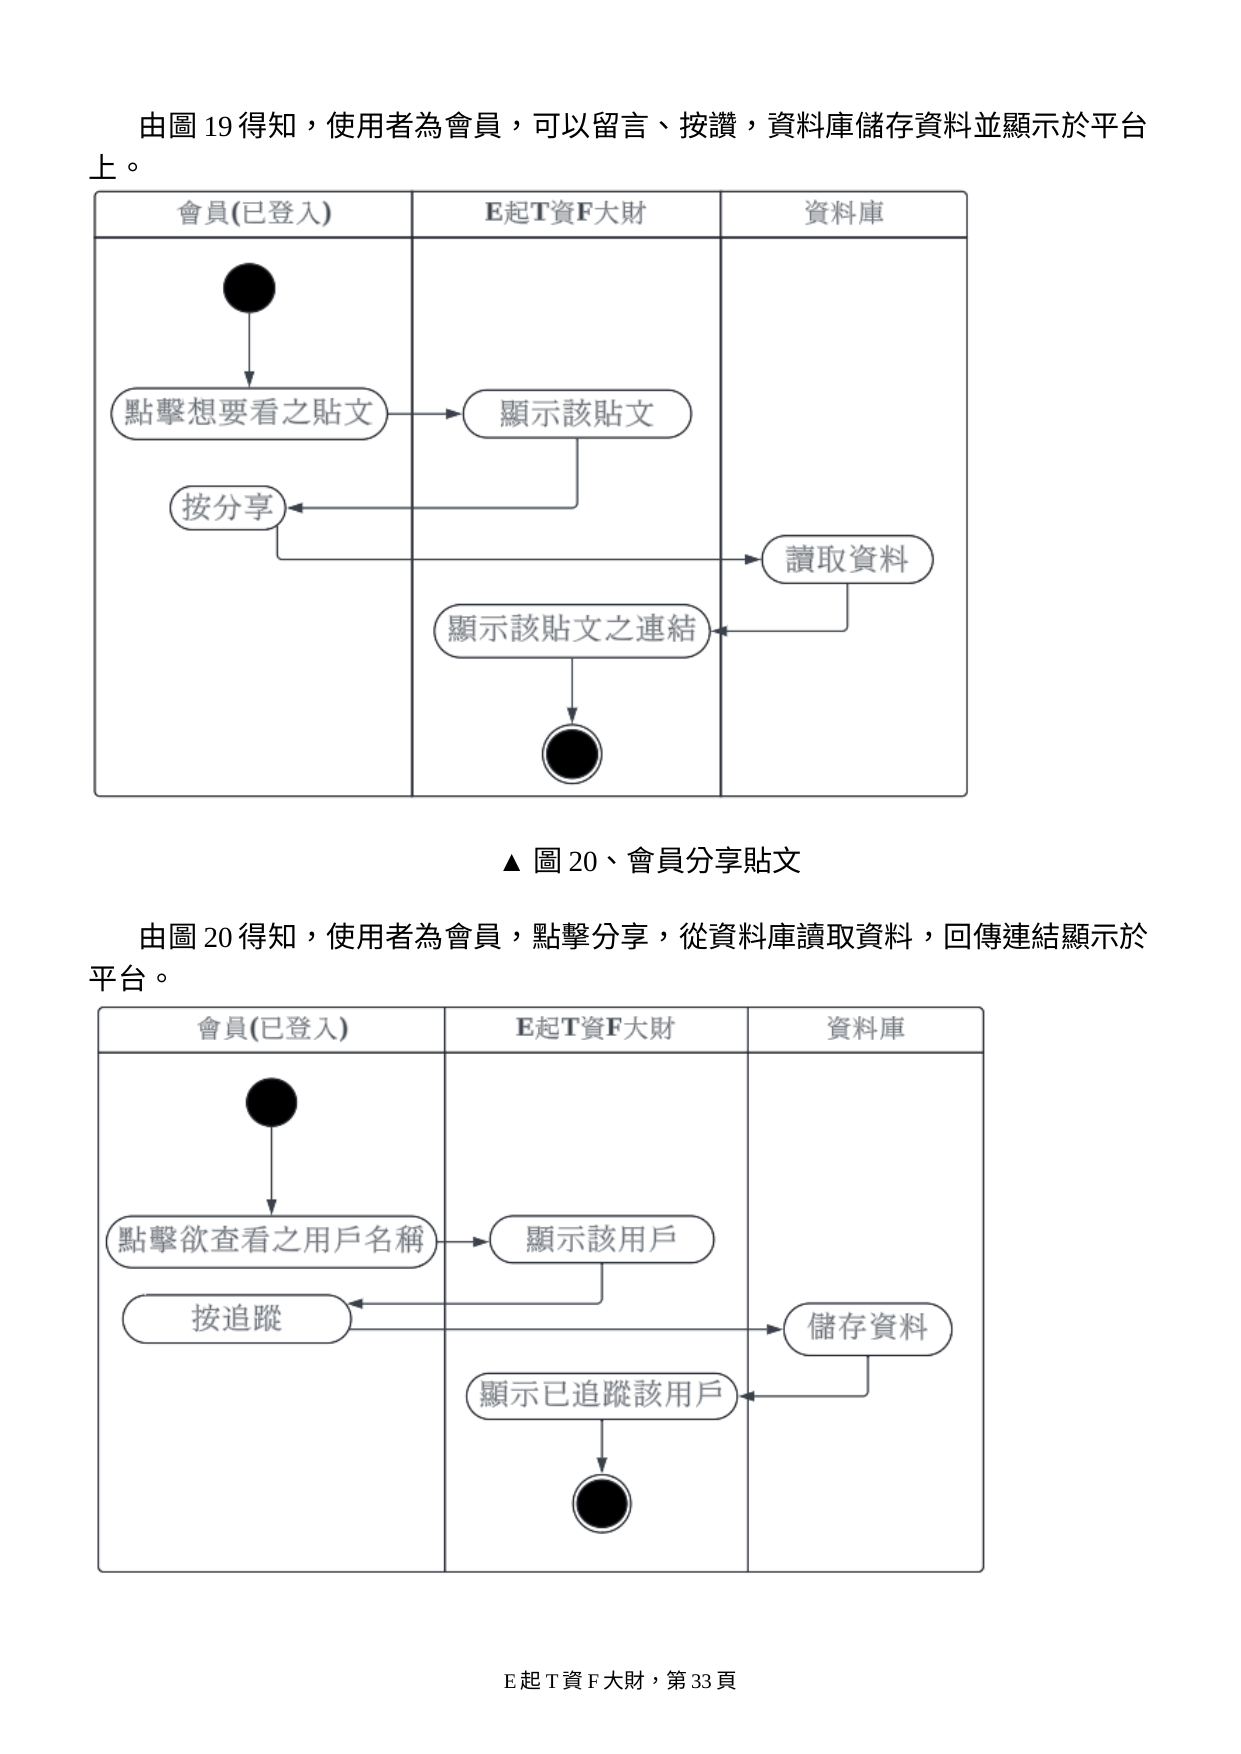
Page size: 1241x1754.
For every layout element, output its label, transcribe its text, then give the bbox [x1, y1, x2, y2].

text 由圖19得知，使用者為會員，可以留言、按讚，資料庫儲存資料並顯示於平台上。 [89, 103, 1152, 187]
text 由圖20得知，使用者為會員，點擊分享，從資料庫讀取資料，回傳連結顯示於平台。 [89, 913, 1152, 998]
text ▲ 圖20、會員分享貼文 [89, 838, 1152, 880]
picture [88, 998, 997, 1577]
picture [88, 187, 975, 804]
